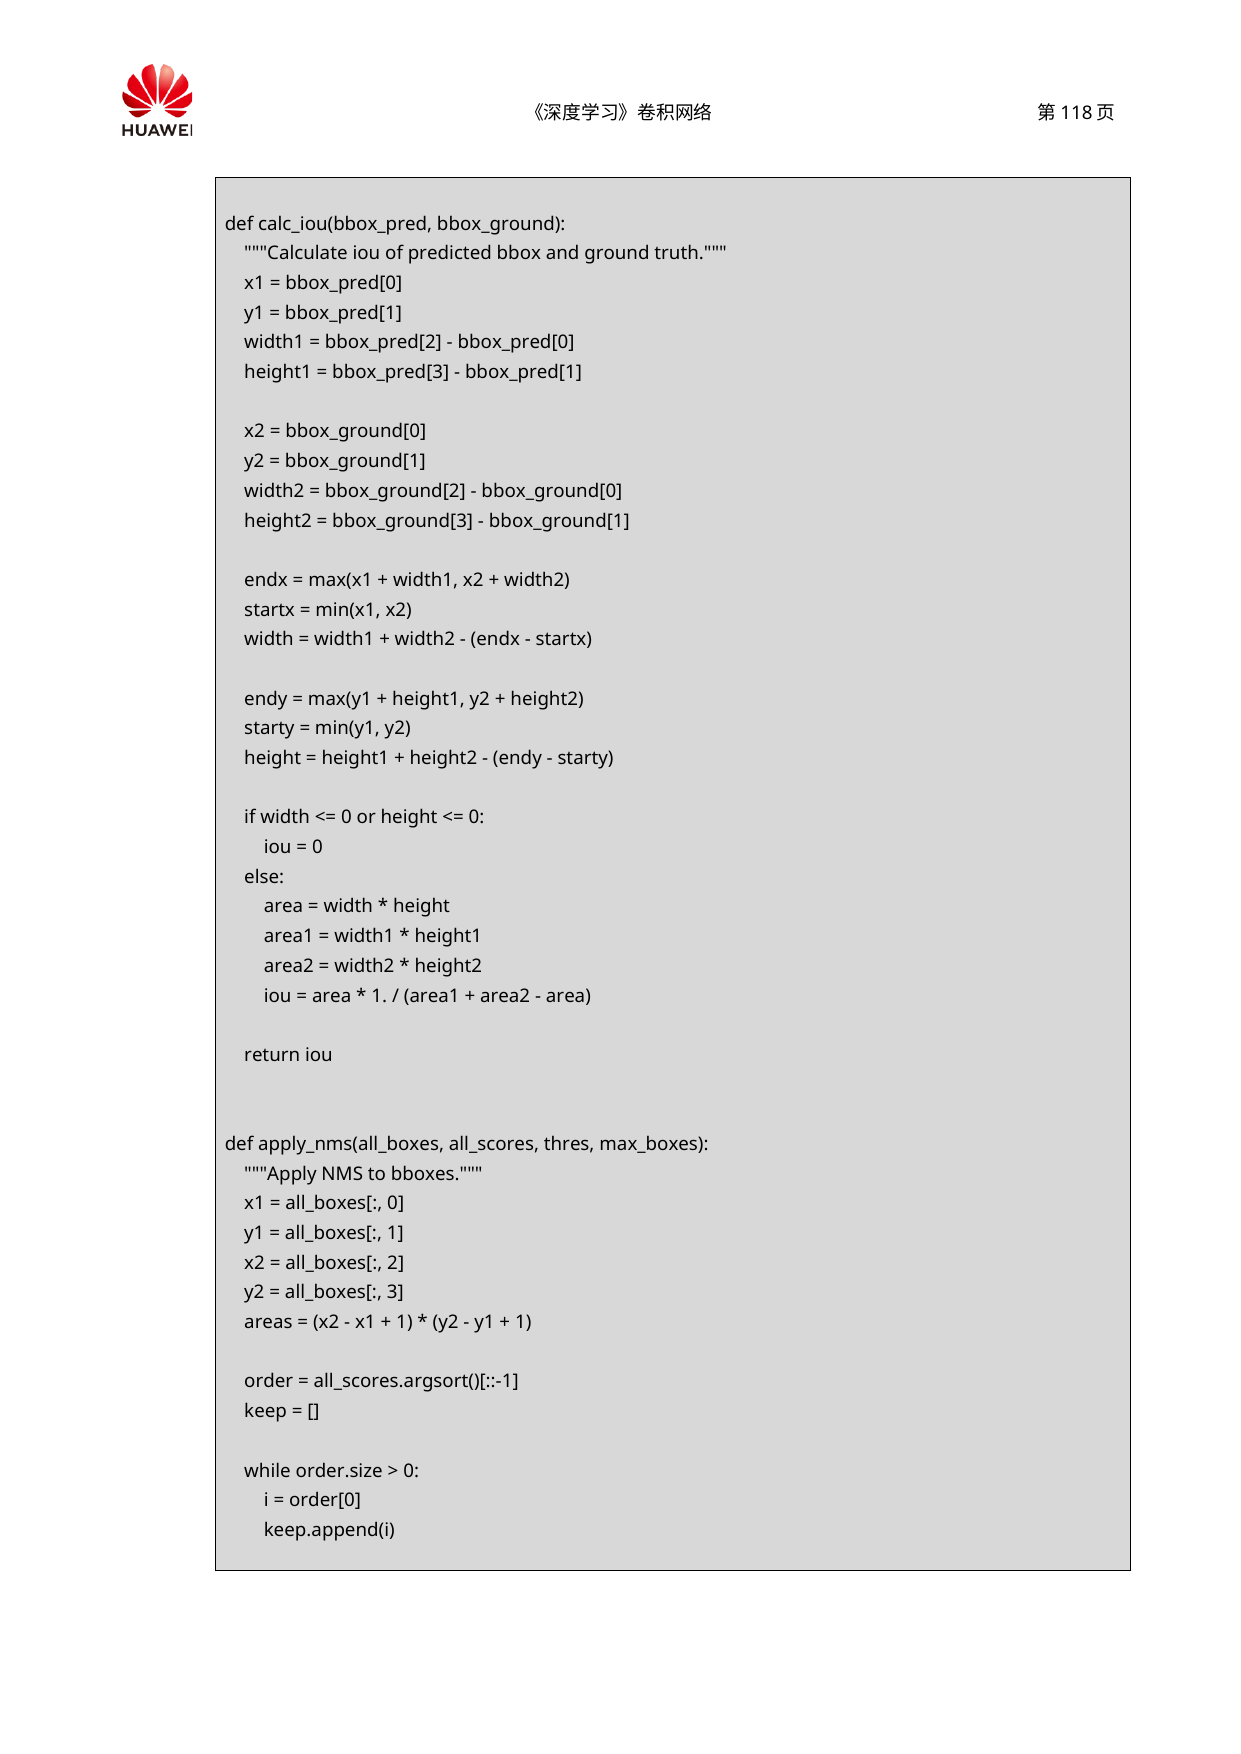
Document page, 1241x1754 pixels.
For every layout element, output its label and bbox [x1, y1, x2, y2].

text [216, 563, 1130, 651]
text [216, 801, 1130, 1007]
picture [122, 64, 193, 136]
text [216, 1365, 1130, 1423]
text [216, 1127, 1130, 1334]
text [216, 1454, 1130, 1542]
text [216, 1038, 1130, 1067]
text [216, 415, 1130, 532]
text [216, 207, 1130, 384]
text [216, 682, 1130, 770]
